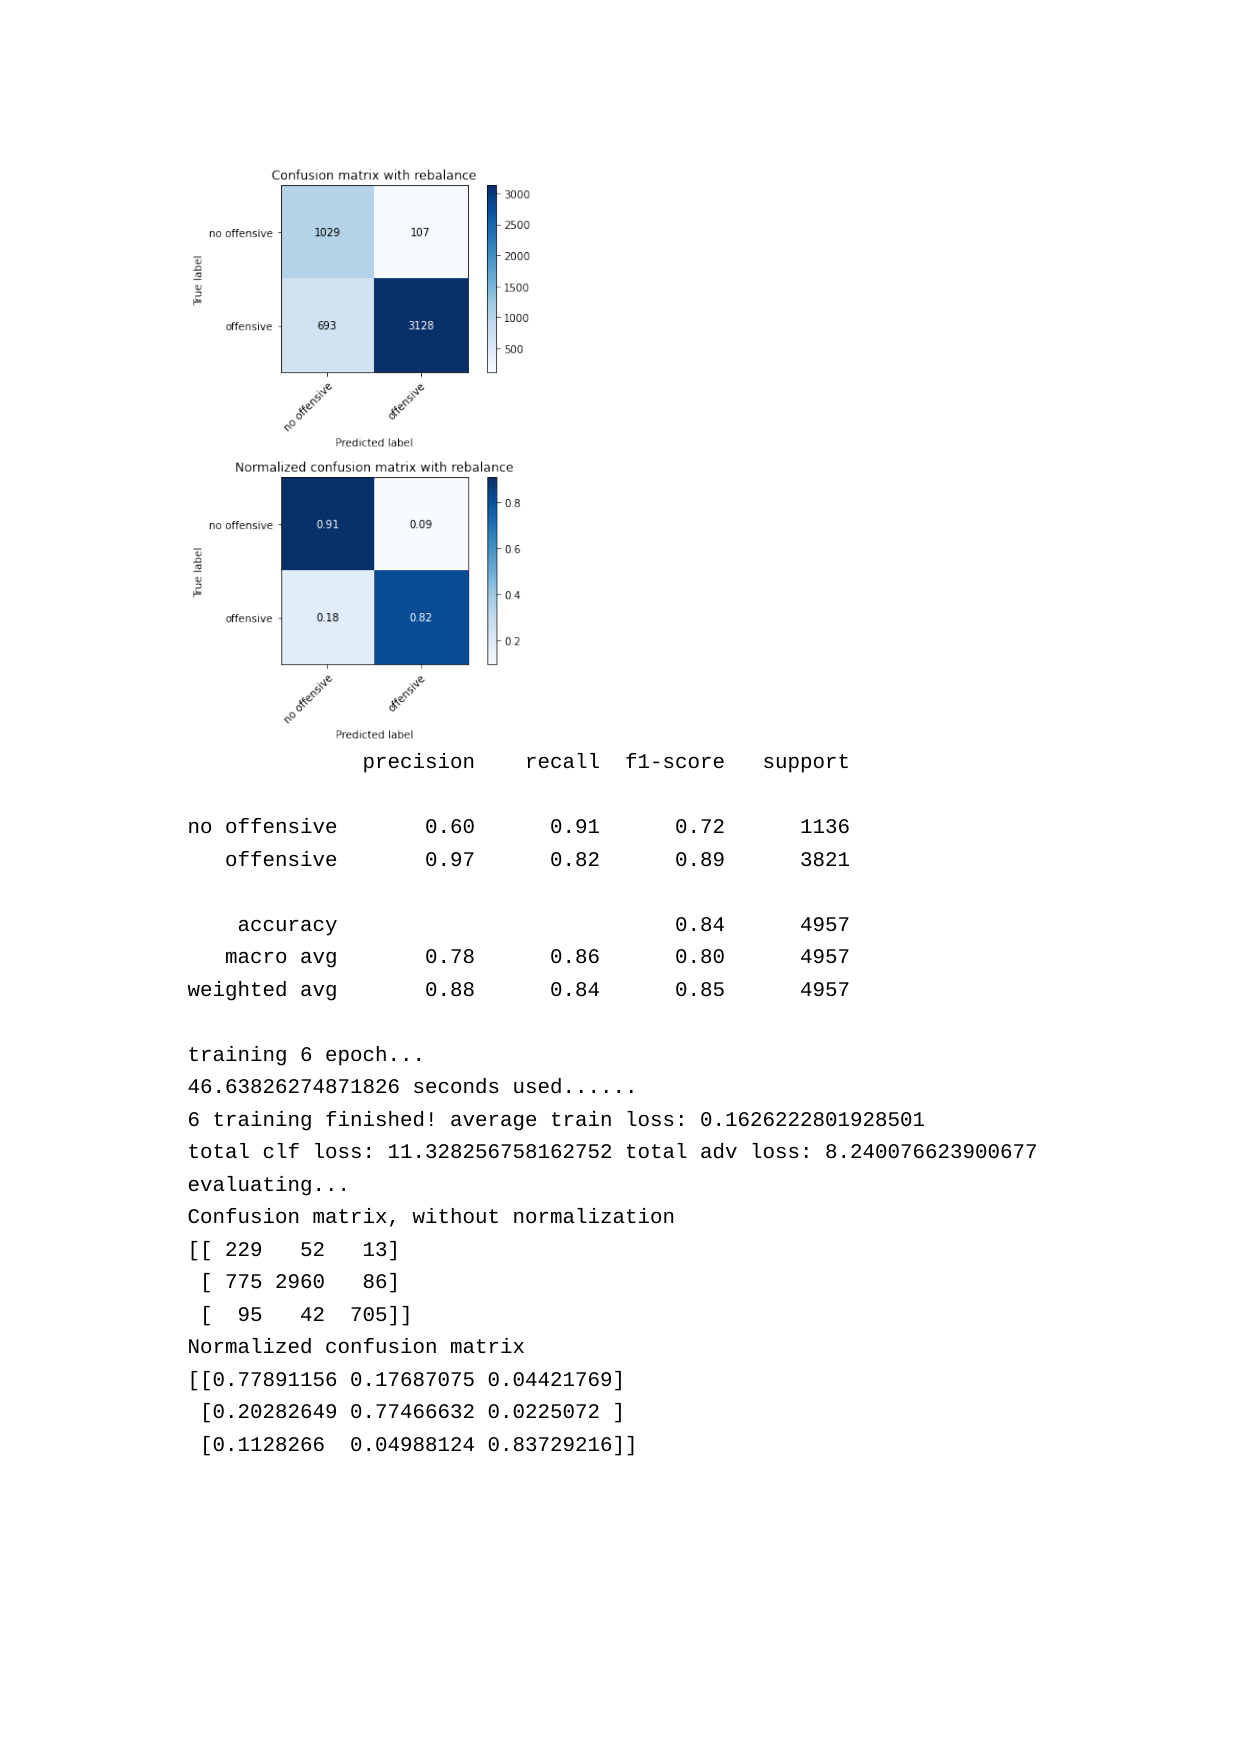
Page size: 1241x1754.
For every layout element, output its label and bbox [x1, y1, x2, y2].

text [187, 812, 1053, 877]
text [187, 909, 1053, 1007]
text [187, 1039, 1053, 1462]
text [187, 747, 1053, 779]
picture [187, 162, 538, 747]
